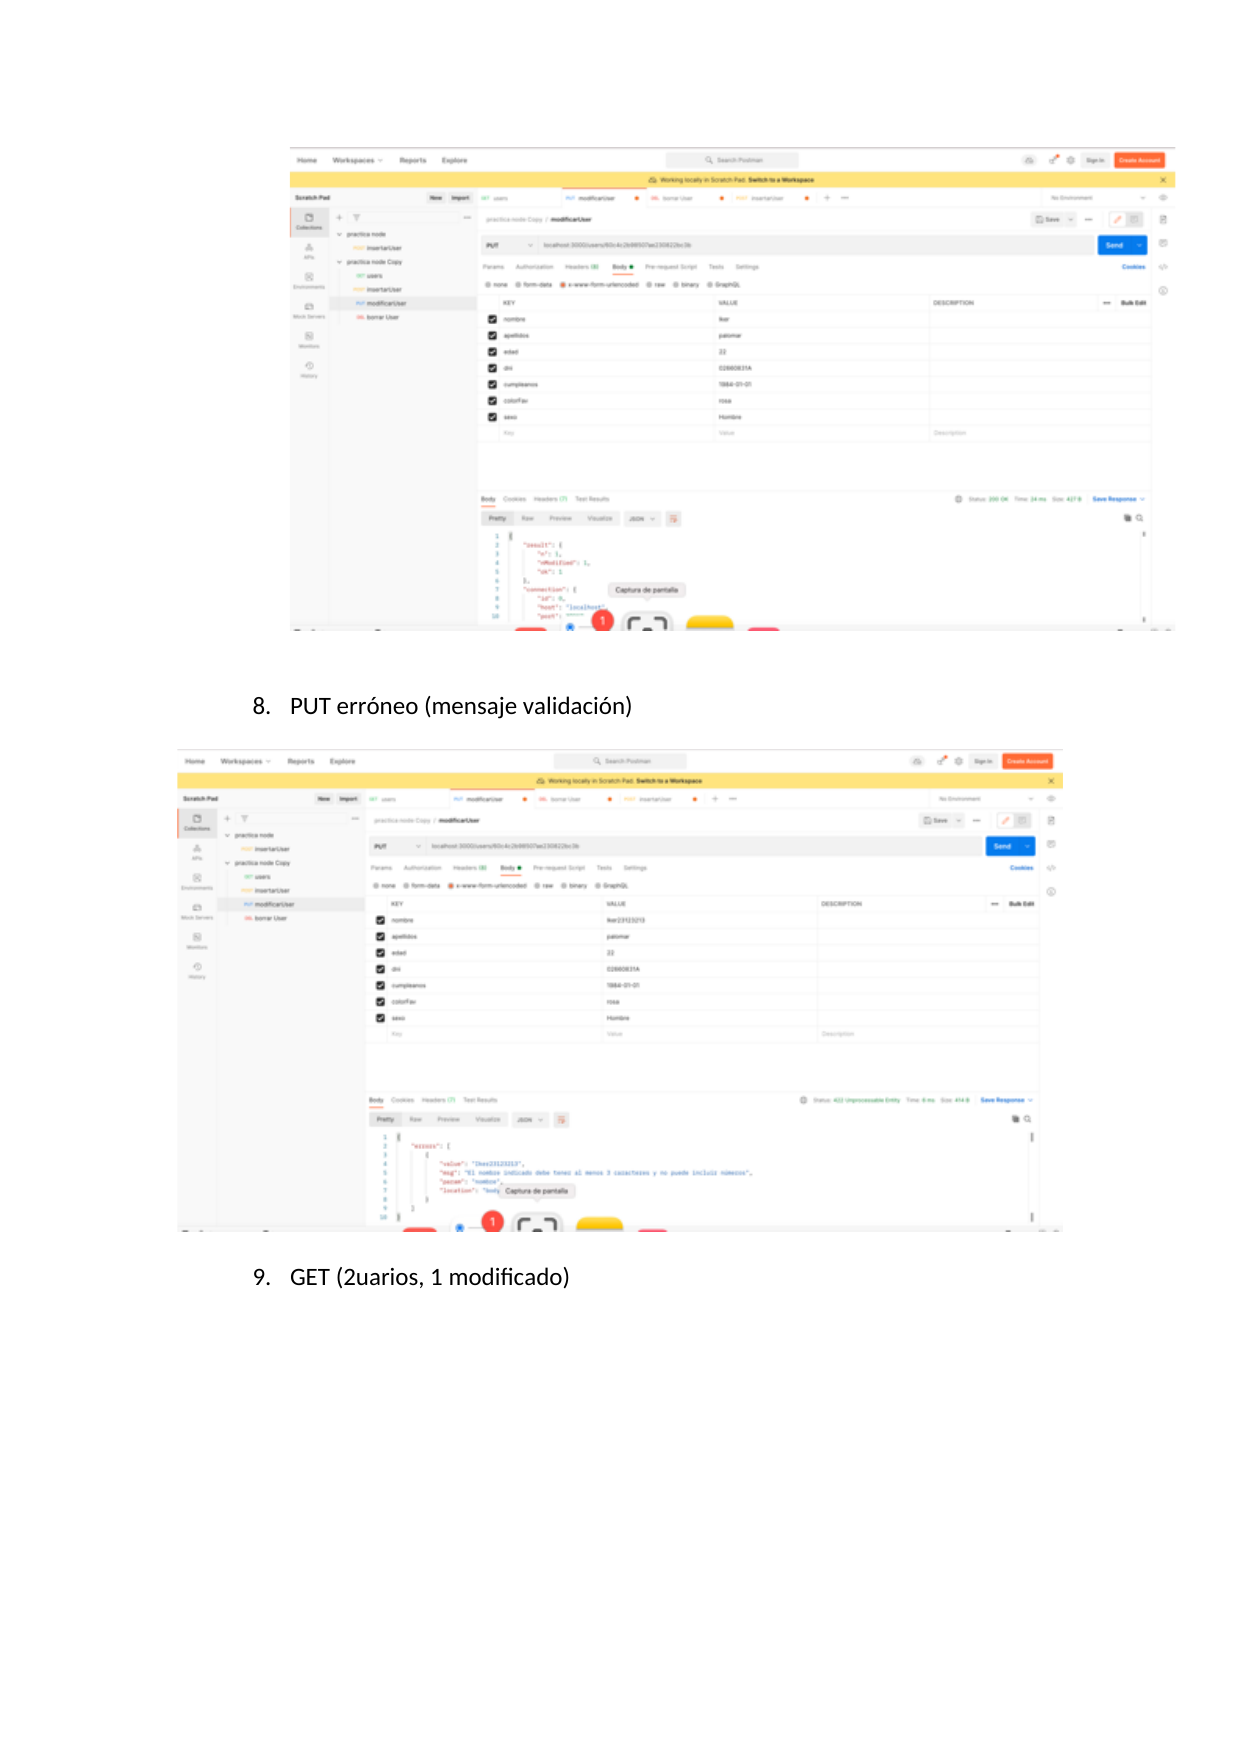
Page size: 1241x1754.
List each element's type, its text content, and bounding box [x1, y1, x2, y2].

list GET (2uarios, 1 modificado) [252, 1261, 1063, 1291]
picture [289, 147, 1176, 631]
list PUT erróneo (mensaje validación) [252, 690, 1063, 720]
picture [177, 749, 1063, 1232]
